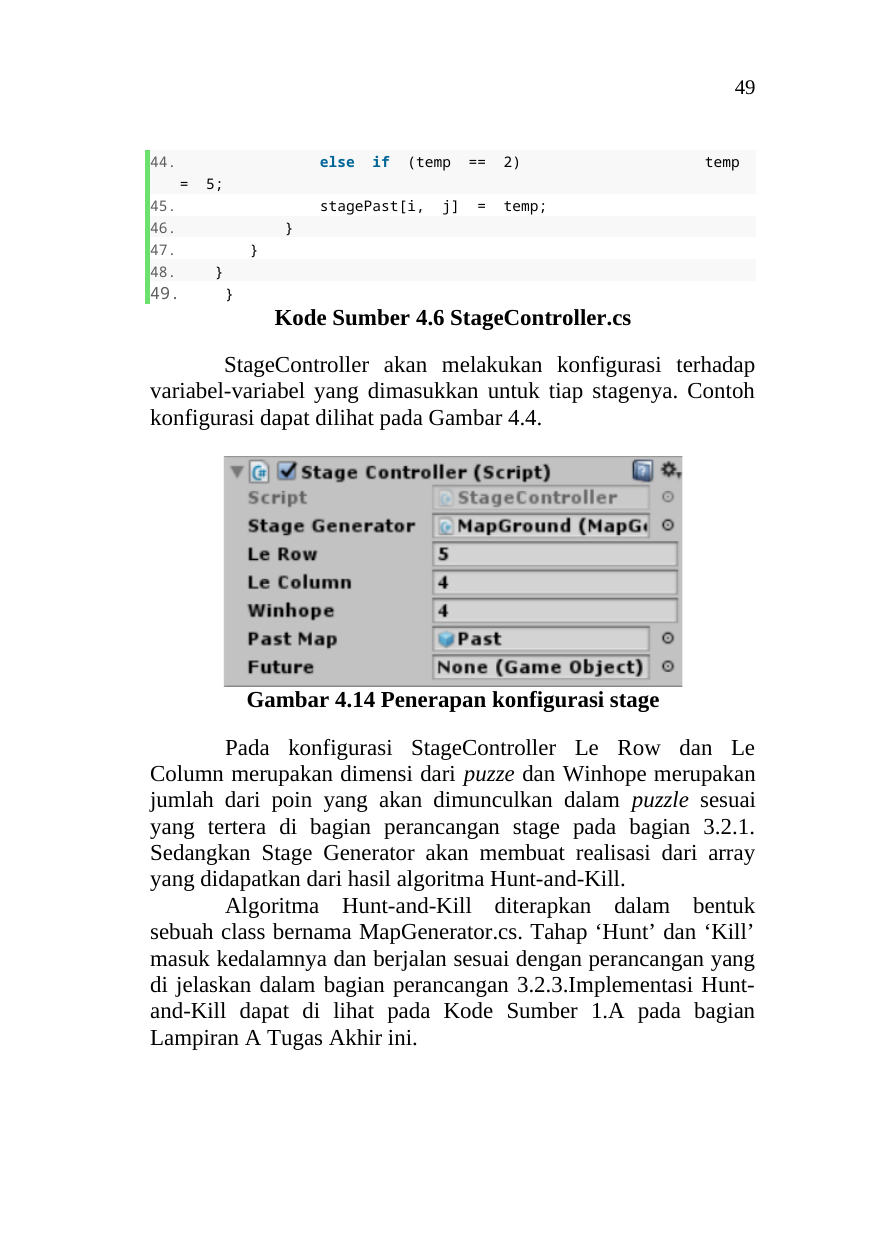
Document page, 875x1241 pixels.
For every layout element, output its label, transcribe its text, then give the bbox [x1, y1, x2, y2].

picture [223, 456, 683, 687]
text StageController akan melakukan konfigurasi terhadap variabel-variabel yang dimasukkan untuk tiap stagenya. Contoh konfigurasi dapat dilihat pada Gambar 4.4. [150, 351, 756, 430]
list } [150, 259, 756, 281]
list } [150, 216, 756, 237]
list } [150, 237, 756, 259]
text Pada konfigurasi StageController Le Row dan Le Column merupakan dimensi dari puzze dan Winhope merupakan jumlah dari poin yang akan dimunculkan dalam puzzle sesuai yang tertera di bagian perancangan stage pada bagian 3.2.1. Sedangkan Stage Generator akan membuat realisasi dari array yang didapatkan dari hasil algoritma Hunt-and-Kill. [150, 734, 756, 892]
list } [150, 281, 756, 304]
text Algoritma Hunt-and-Kill diterapkan dalam bentuk sebuah class bernama MapGenerator.cs. Tahap ‘Hunt’ dan ‘Kill’ masuk kedalamnya dan berjalan sesuai dengan perancangan yang di jelaskan dalam bagian perancangan 3.2.3.Implementasi Hunt-and-Kill dapat di lihat pada Kode Sumber 1.A pada bagian Lampiran A Tugas Akhir ini. [150, 892, 756, 1050]
list stagePast[i, j] = temp; [150, 194, 756, 216]
list else if (temp == 2) temp = 5; [150, 150, 756, 194]
